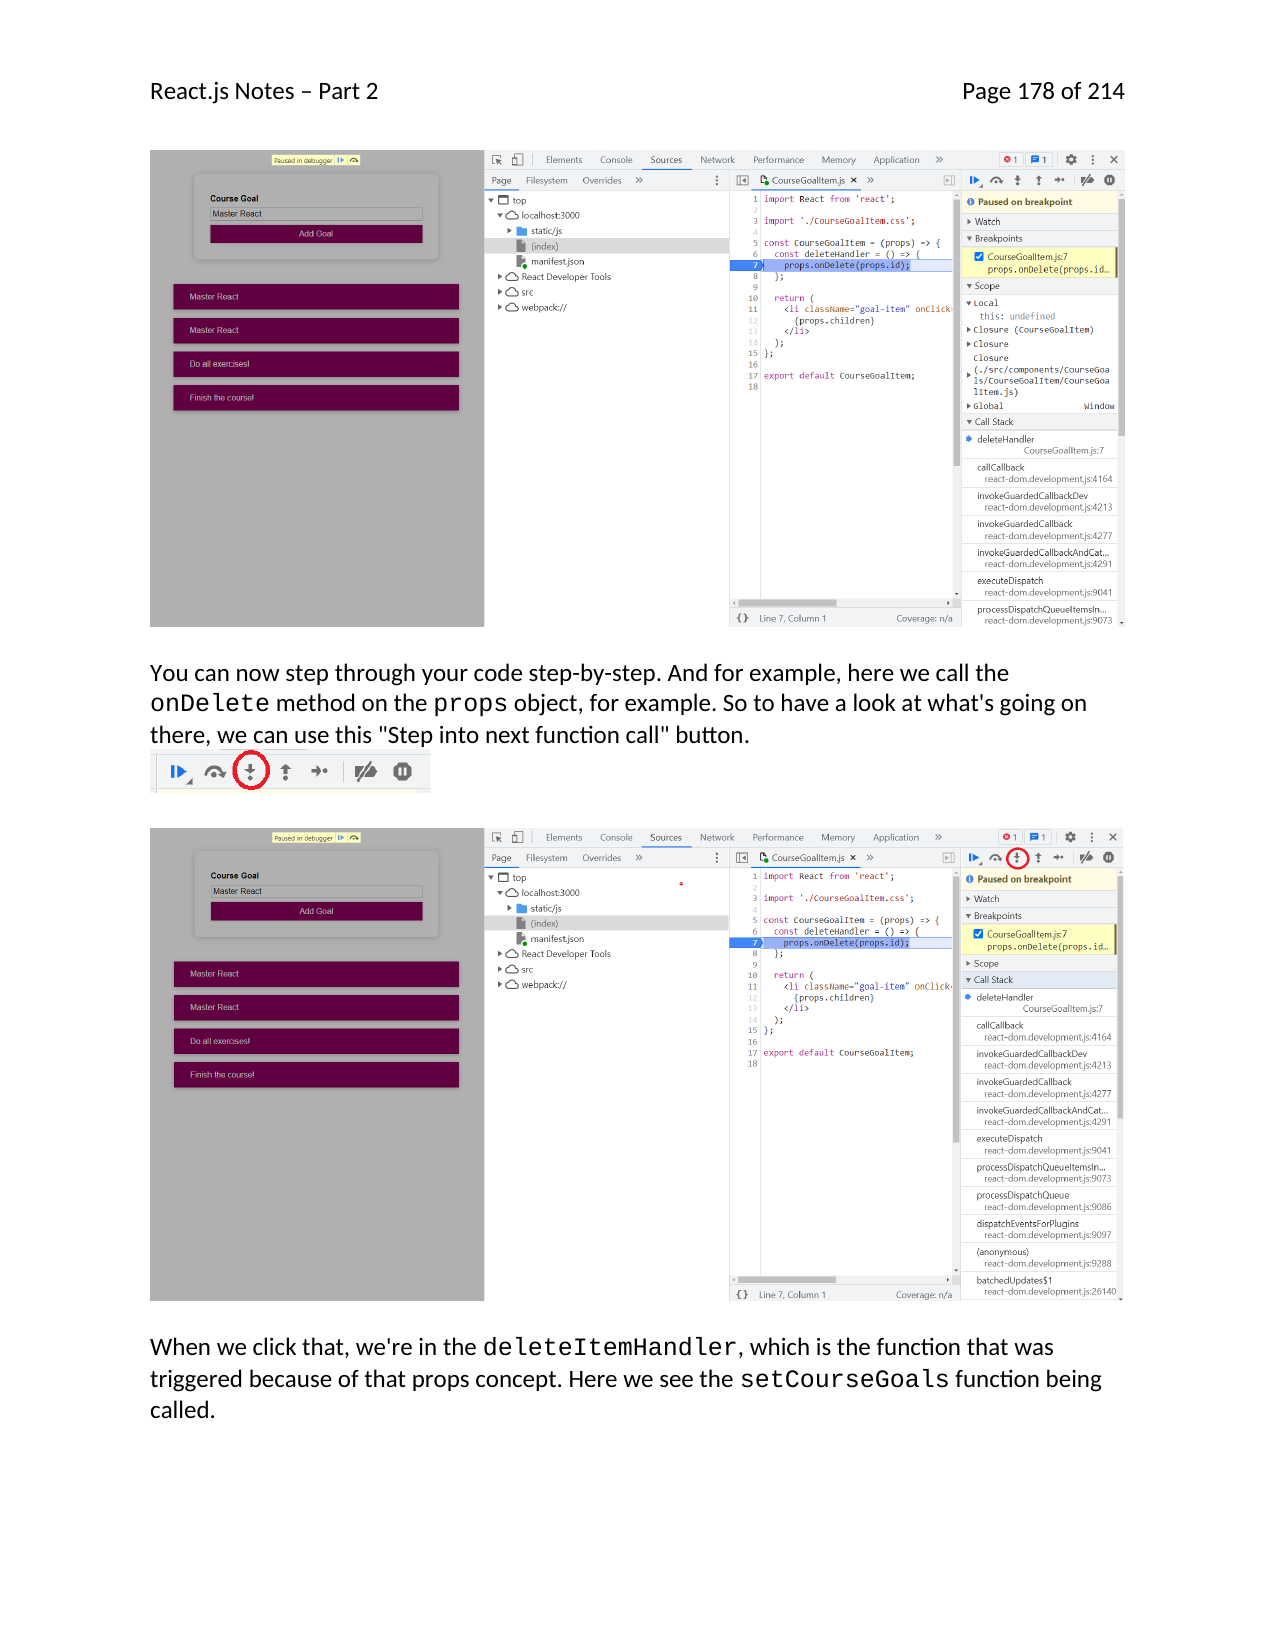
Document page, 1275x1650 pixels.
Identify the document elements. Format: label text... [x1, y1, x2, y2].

picture [150, 150, 1125, 627]
text When we click that, we're in the deleteItemHandler, which is the function that was triggered because of that props concept. Here we see the setCourseGoals function being called. [150, 1331, 1125, 1425]
text You can now step through your code step-by-step. And for example, here we call the onDelete method on the props object, for example. So to have a look at what's going on there, we can use this "Step into next function call" button. [150, 657, 1125, 749]
picture [150, 828, 1124, 1301]
picture [150, 749, 433, 798]
